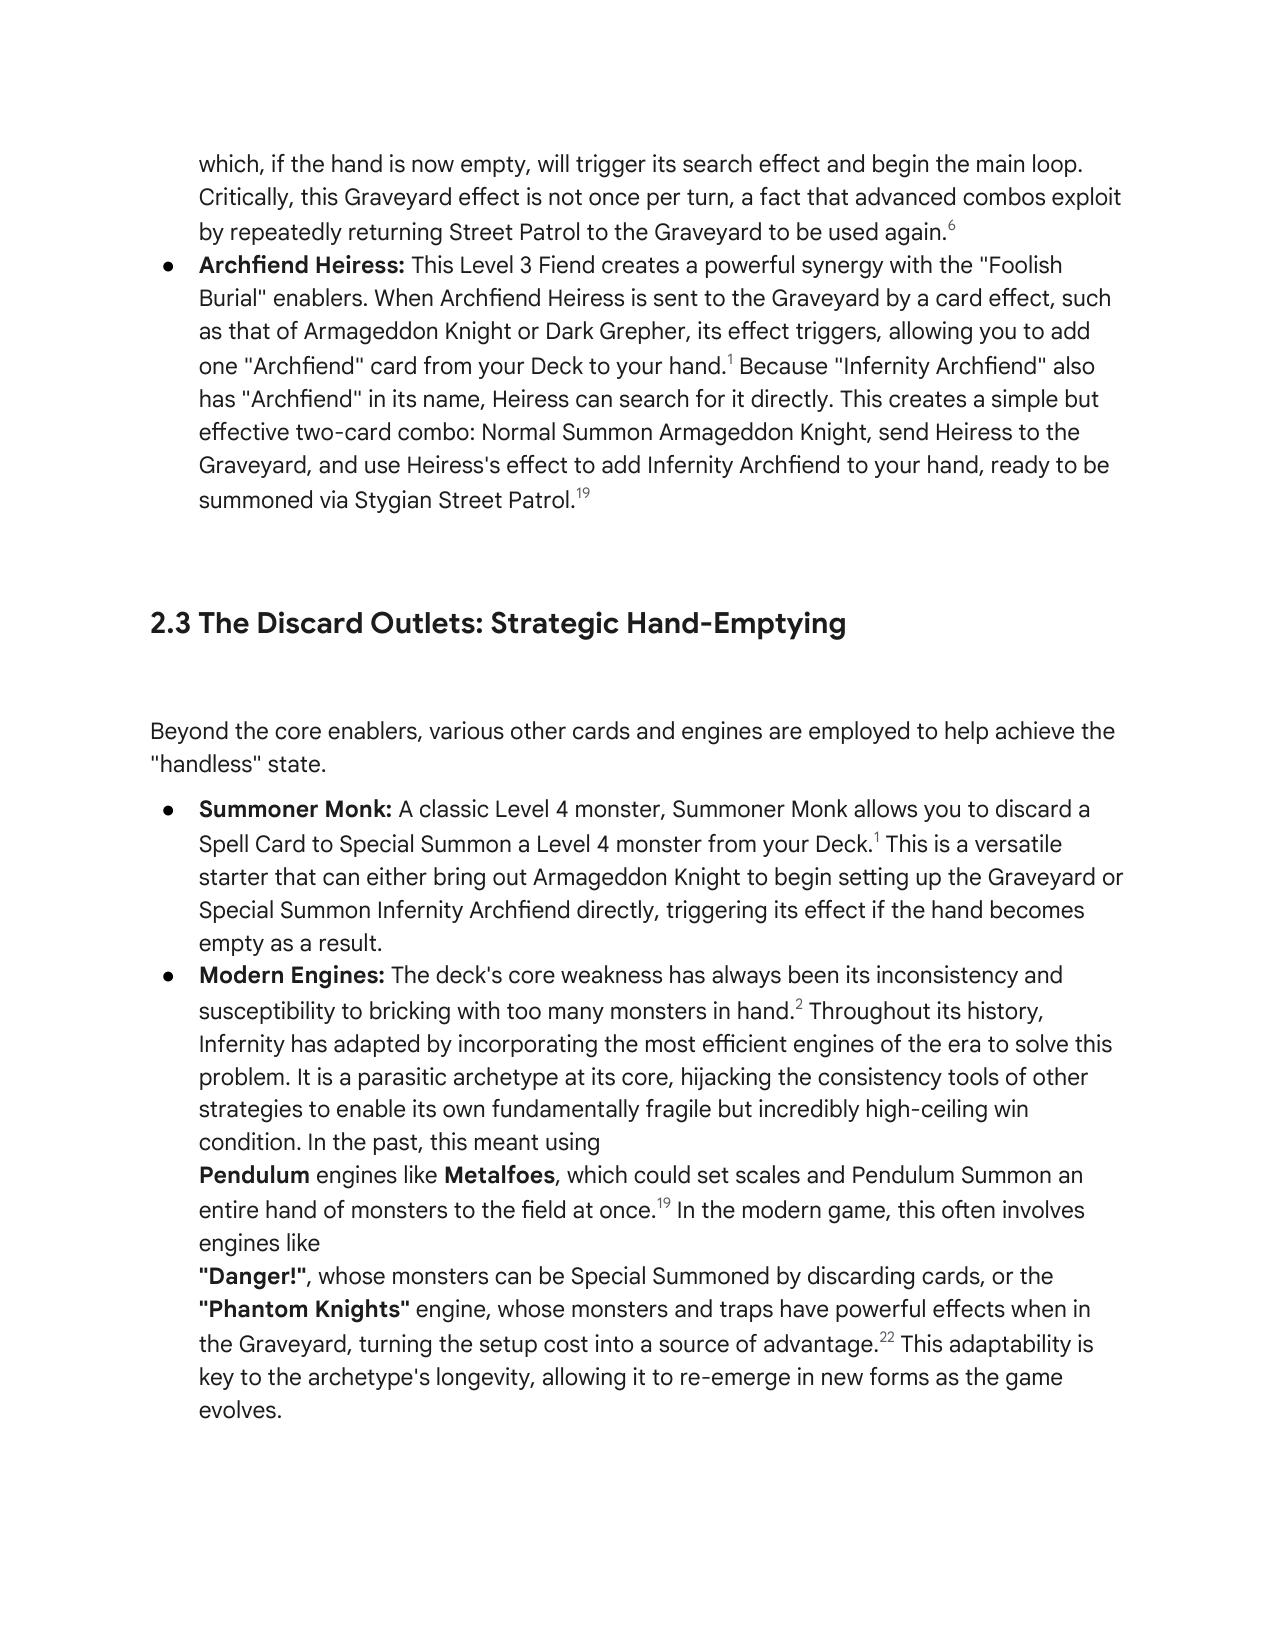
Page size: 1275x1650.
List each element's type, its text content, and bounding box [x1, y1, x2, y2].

text Beyond the core enablers, various other cards and engines are employed to help achieve the "handless" state. [150, 717, 1125, 779]
subtitle 2.3 The Discard Outlets: Strategic Hand-Emptying [150, 605, 1125, 642]
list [161, 150, 1125, 247]
list Modern Engines: The deck's core weakness has always been its inconsistency and susceptibility to bricking with too many monsters in hand.2 Throughout its history, Infernity has adapted by incorporating the most efficient engines of the era to solve this problem. It is a parasitic archetype at its core, hijacking the consistency tools of other strategies to enable its own fundamentally fragile but incredibly high-ceiling win condition. In the past, this meant using Pendulum engines like Metalfoes, which could set scales and Pendulum Summon an entire hand of monsters to the field at once.19 In the modern game, this often involves engines like "Danger!", whose monsters can be Special Summoned by discarding cards, or the "Phantom Knights" engine, whose monsters and traps have powerful effects when in the Graveyard, turning the setup cost into a source of advantage.22 This adaptability is key to the archetype's longevity, allowing it to re-emerge in new forms as the game evolves. [161, 962, 1125, 1425]
list Summoner Monk: A classic Level 4 monster, Summoner Monk allows you to discard a Spell Card to Special Summon a Level 4 monster from your Deck.1 This is a versatile starter that can either bring out Armageddon Knight to begin setting up the Graveyard or Special Summon Infernity Archfiend directly, triggering its effect if the hand becomes empty as a result. [161, 795, 1125, 958]
list Archfiend Heiress: This Level 3 Fiend creates a powerful synergy with the "Foolish Burial" enablers. When Archfiend Heiress is sent to the Graveyard by a card effect, such as that of Armageddon Knight or Dark Grepher, its effect triggers, allowing you to add one "Archfiend" card from your Deck to your hand.1 Because "Infernity Archfiend" also has "Archfiend" in its name, Heiress can search for it directly. This creates a simple but effective two-card combo: Normal Summon Armageddon Knight, send Heiress to the Graveyard, and use Heiress's effect to add Infernity Archfiend to your hand, ready to be summoned via Stygian Street Patrol.19 [161, 252, 1125, 515]
